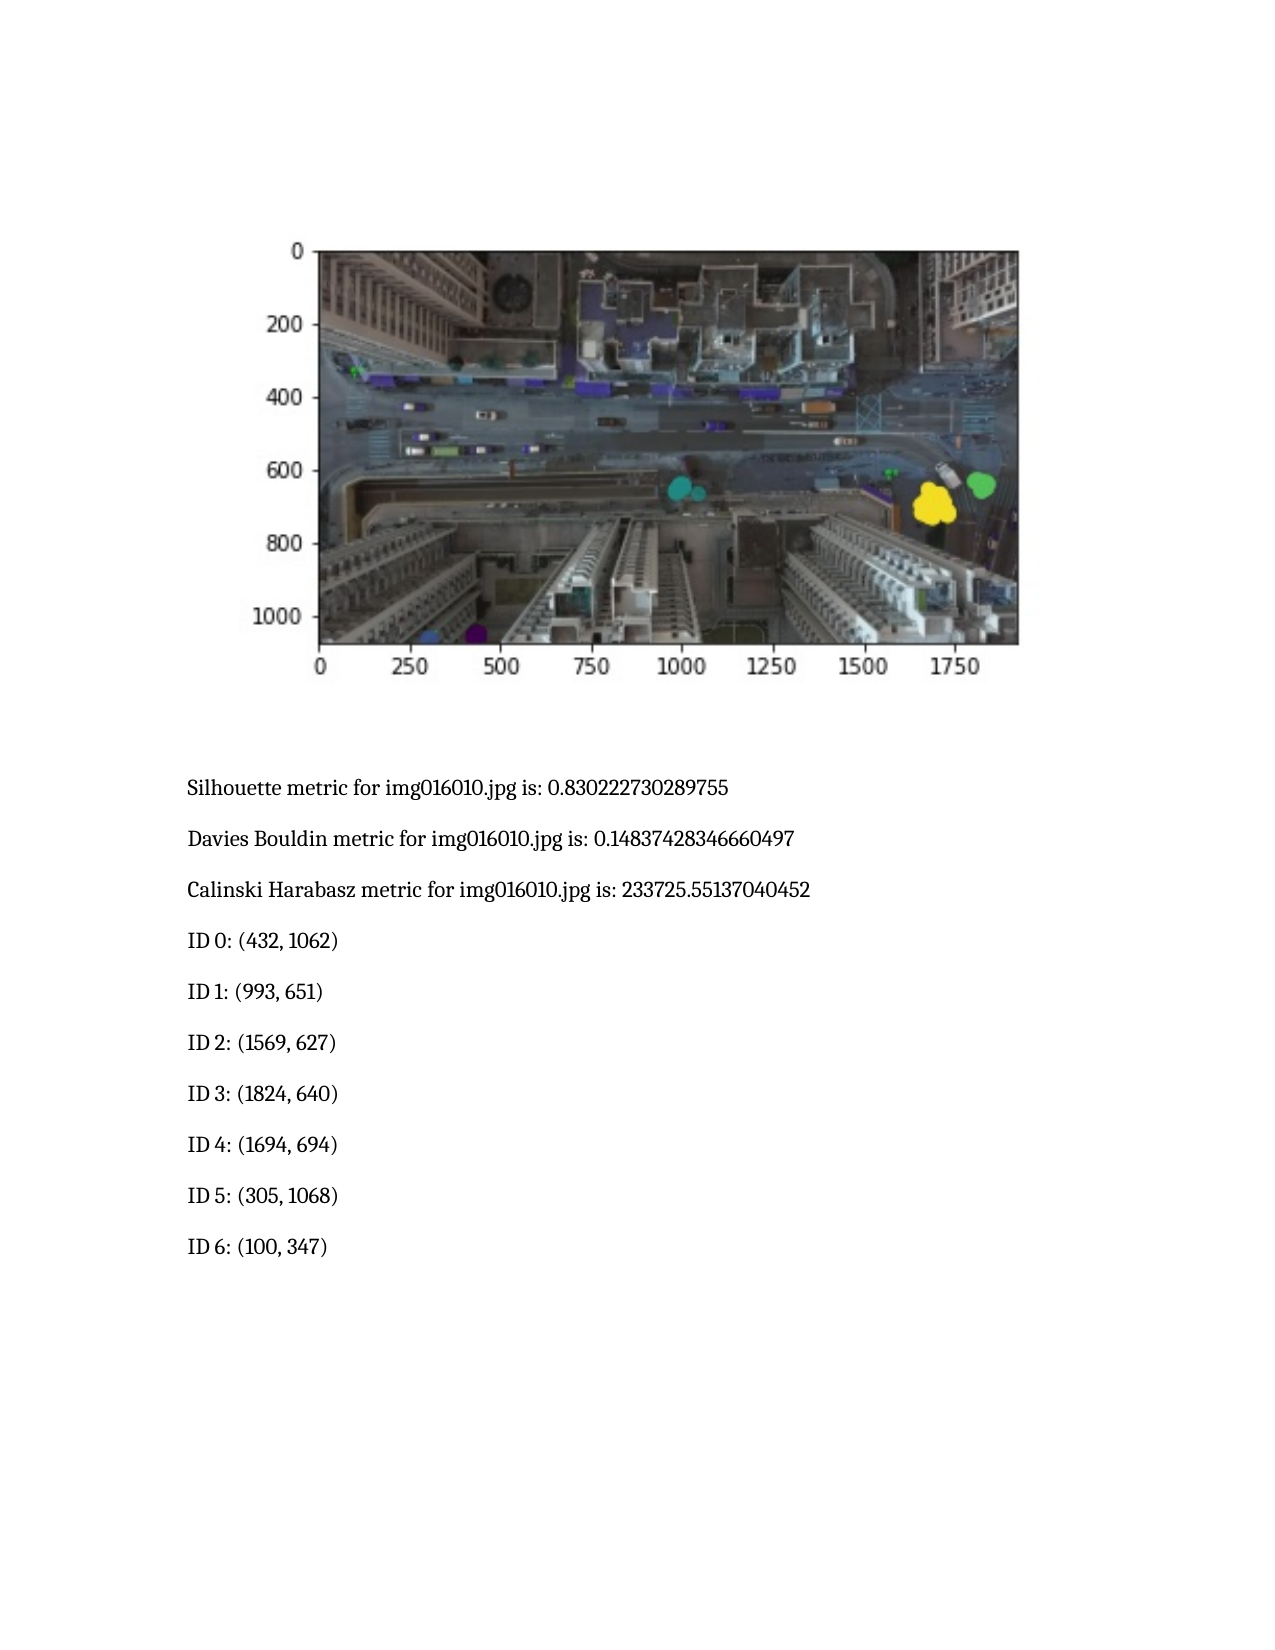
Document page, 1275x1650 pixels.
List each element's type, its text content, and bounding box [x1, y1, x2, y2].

picture [206, 150, 1107, 750]
text ID 2: (1569, 627) [187, 1030, 1087, 1056]
text ID 3: (1824, 640) [187, 1081, 1087, 1107]
text Calinski Harabasz metric for img016010.jpg is: 233725.55137040452 [187, 877, 1087, 903]
text ID 5: (305, 1068) [187, 1183, 1087, 1209]
text Davies Bouldin metric for img016010.jpg is: 0.14837428346660497 [187, 826, 1087, 852]
text ID 1: (993, 651) [187, 979, 1087, 1005]
text ID 0: (432, 1062) [187, 928, 1087, 954]
text ID 4: (1694, 694) [187, 1132, 1087, 1158]
text ID 6: (100, 347) [187, 1234, 1087, 1260]
text Silhouette metric for img016010.jpg is: 0.830222730289755 [187, 775, 1087, 801]
